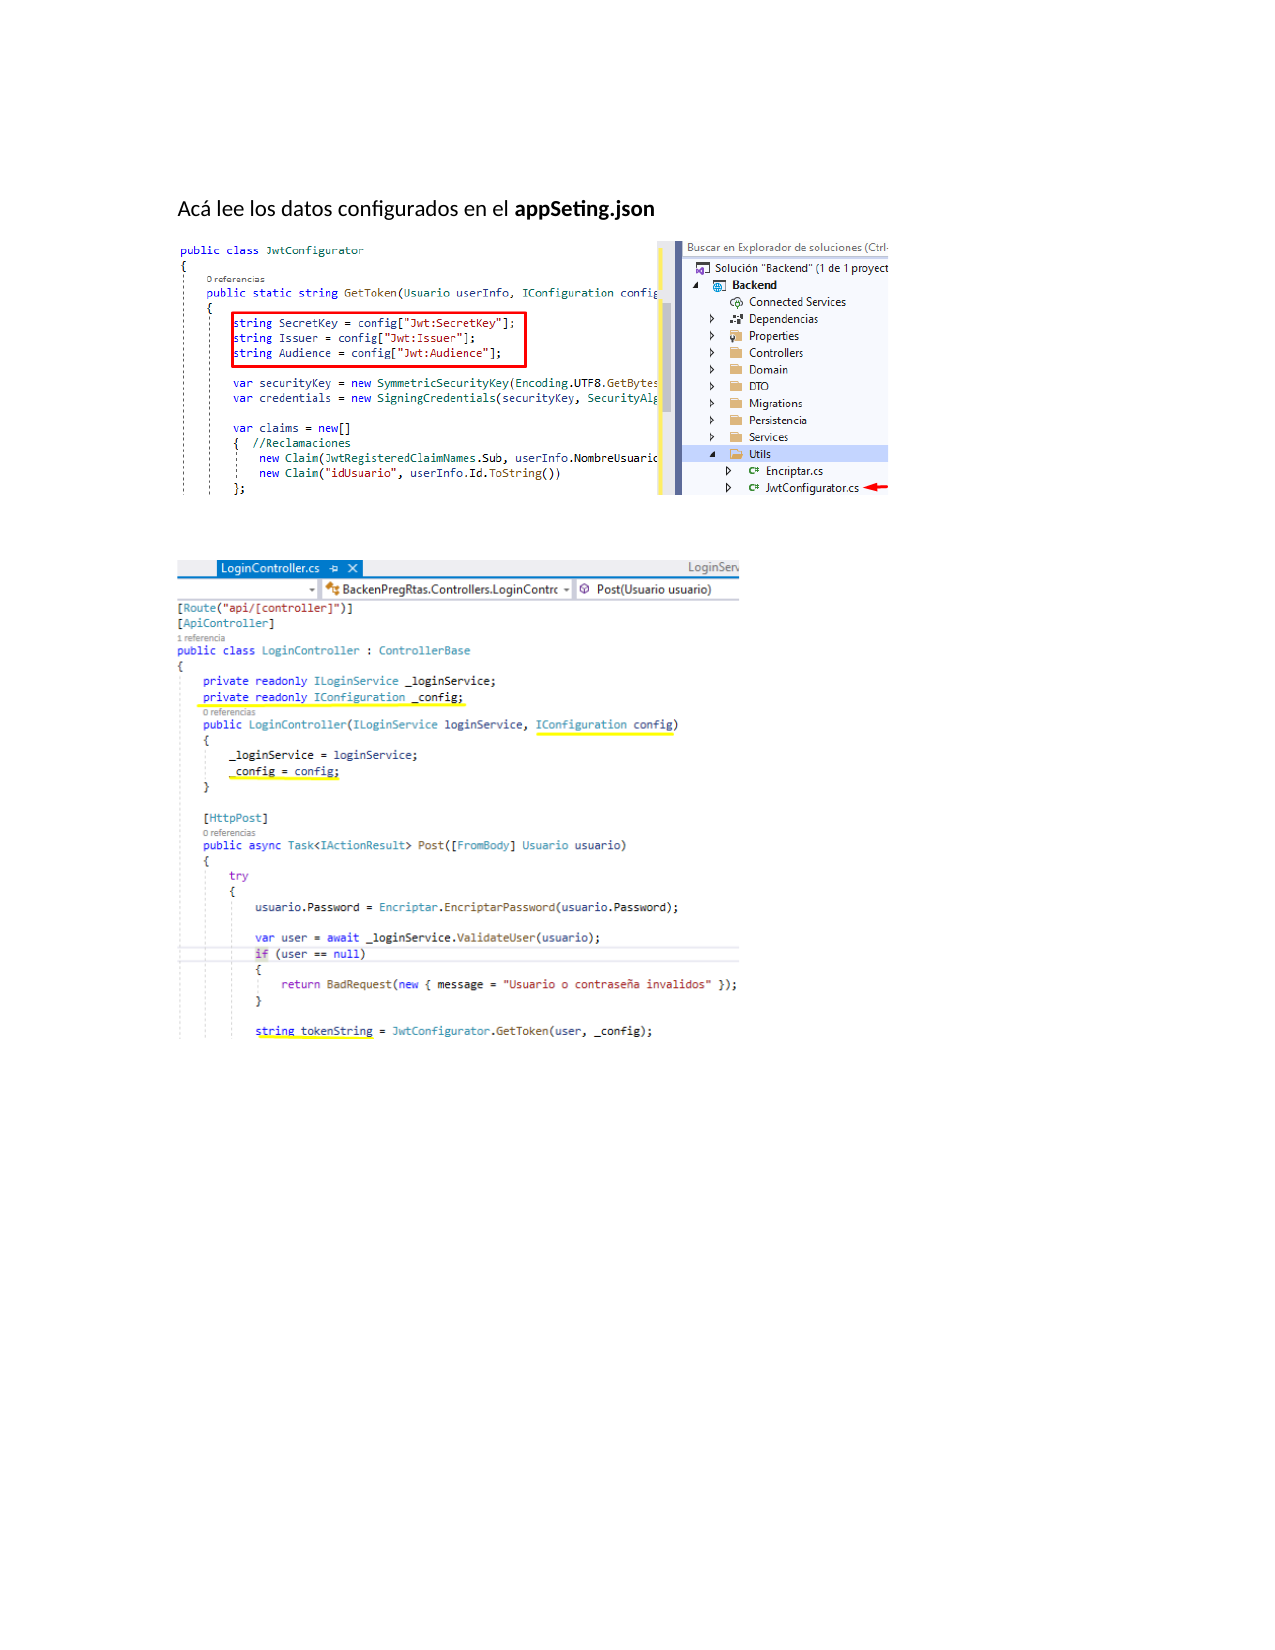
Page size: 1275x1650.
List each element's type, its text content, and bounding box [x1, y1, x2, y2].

text Acá lee los datos configurados en el appSeting.json [177, 194, 1098, 222]
picture [177, 560, 740, 1039]
picture [177, 241, 889, 495]
